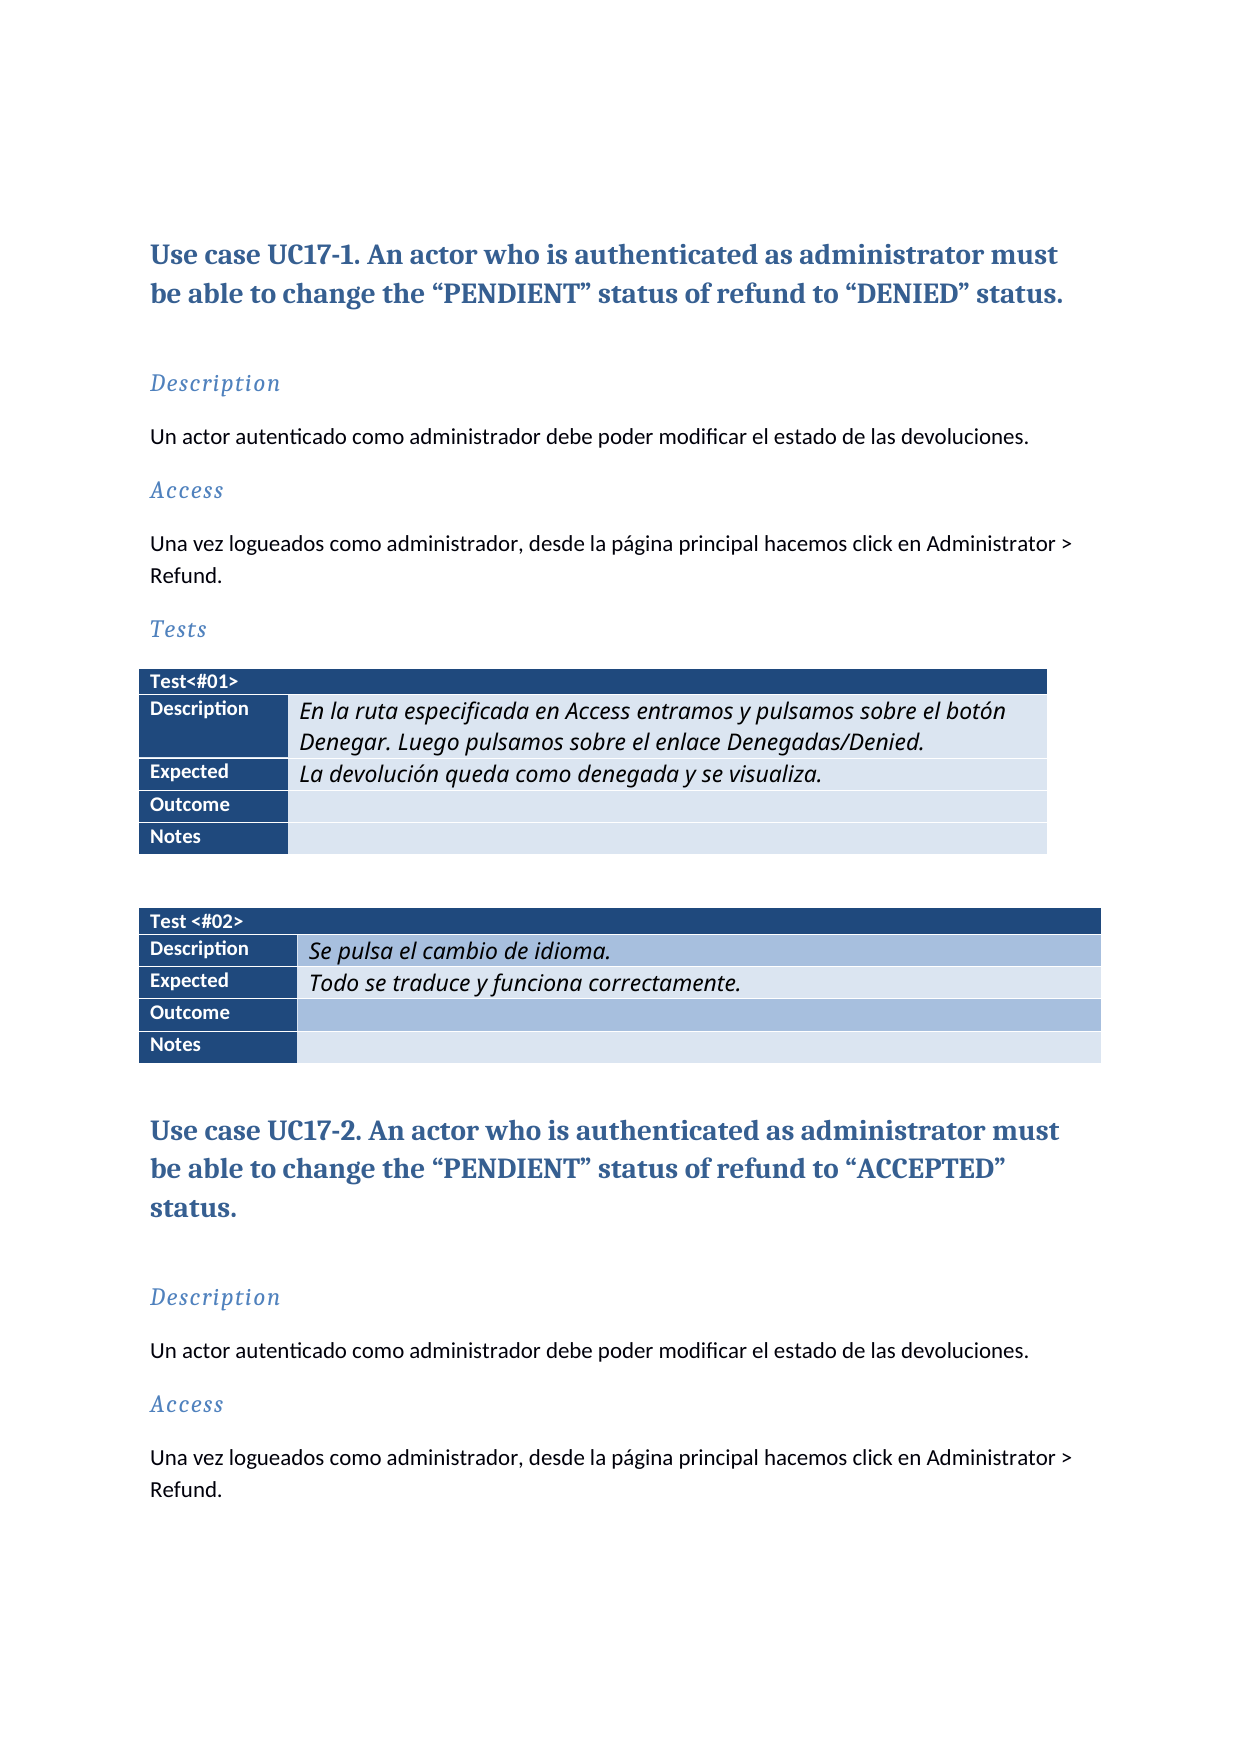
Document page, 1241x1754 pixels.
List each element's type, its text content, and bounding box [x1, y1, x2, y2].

subtitle Access [150, 1389, 1090, 1418]
table_cell Expected [139, 759, 288, 790]
table_cell Outcome [139, 999, 297, 1031]
table_cell [288, 823, 1047, 854]
table_cell La devolución queda como denegada y se visualiza. [288, 759, 1047, 790]
text Una vez logueados como administrador, desde la página principal hacemos click en Administrator > Refund. [150, 529, 1090, 589]
table_cell Expected [139, 967, 297, 998]
text Un actor autenticado como administrador debe poder modificar el estado de las devoluciones. [150, 422, 1090, 451]
text Una vez logueados como administrador, desde la página principal hacemos click en Administrator > Refund. [150, 1443, 1090, 1503]
table_cell [288, 791, 1047, 822]
subtitle Tests [150, 614, 1090, 643]
table_cell Notes [139, 1032, 297, 1063]
subtitle Access [150, 476, 1090, 504]
subtitle Description [150, 369, 1090, 397]
table_cell Notes [139, 823, 288, 854]
text Use case UC17-2. An actor who is authenticated as administrator must be able to change the “PENDIENT” status of refund to “ACCEPTED” status. [150, 1114, 1090, 1224]
table_cell Todo se traduce y funciona correctamente. [298, 967, 1101, 998]
table_cell Description [139, 935, 297, 966]
subtitle Description [150, 1283, 1090, 1311]
table_cell Outcome [139, 791, 288, 822]
table_header Test<#01> [139, 669, 1047, 694]
text Un actor autenticado como administrador debe poder modificar el estado de las devoluciones. [150, 1336, 1090, 1364]
table_header Test <#02> [139, 908, 1101, 934]
table_cell [298, 1032, 1101, 1063]
table_cell En la ruta especificada en Access entramos y pulsamos sobre el botón Denegar. Luego pulsamos sobre el enlace Denegadas/Denied. [288, 695, 1047, 757]
table_cell Se pulsa el cambio de idioma. [298, 935, 1101, 966]
text Use case UC17-1. An actor who is authenticated as administrator must be able to change the “PENDIENT” status of refund to “DENIED” status. [150, 238, 1090, 311]
table_cell [298, 999, 1101, 1031]
table_cell Description [139, 695, 288, 757]
